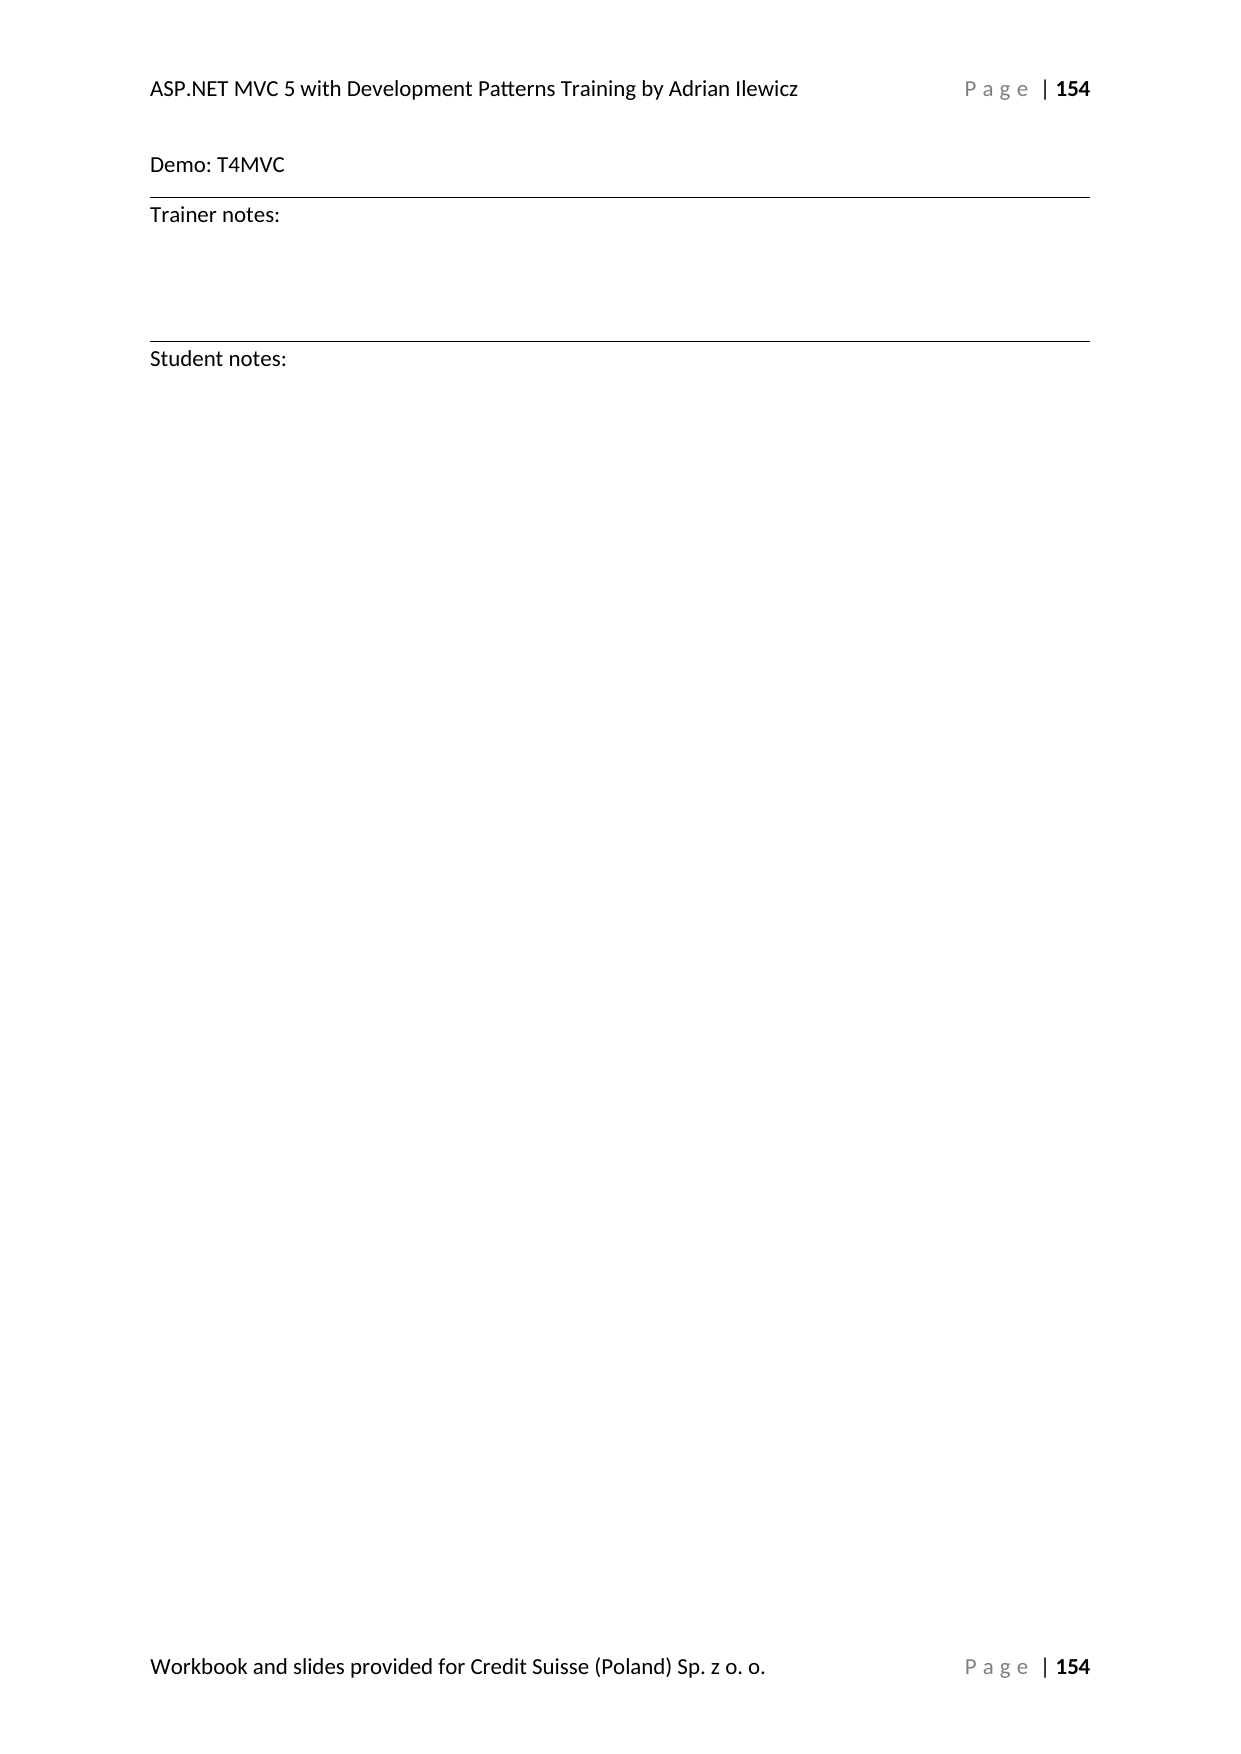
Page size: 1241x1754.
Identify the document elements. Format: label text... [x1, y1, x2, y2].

text Demo: T4MVC [150, 150, 1090, 178]
text Trainer notes: [150, 198, 1090, 228]
text Student notes: [150, 342, 1090, 372]
